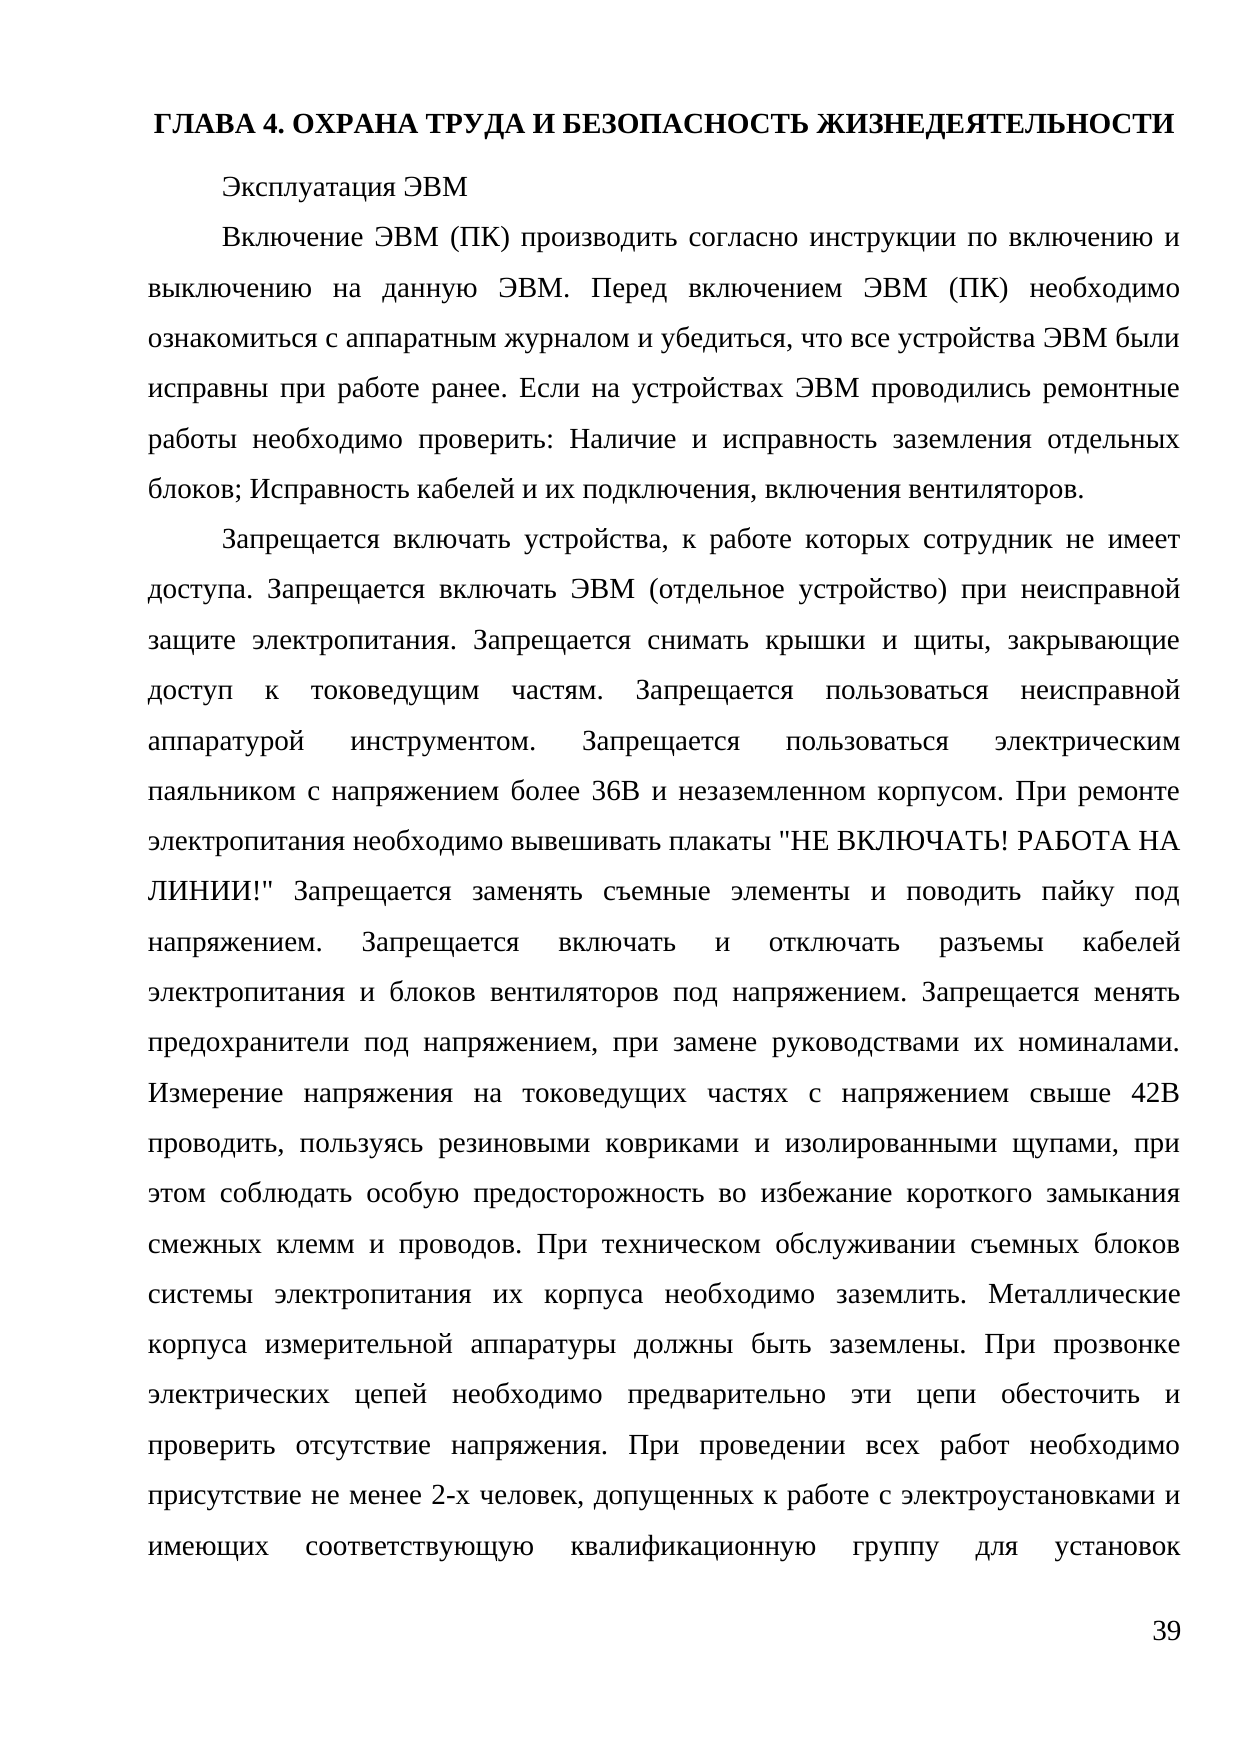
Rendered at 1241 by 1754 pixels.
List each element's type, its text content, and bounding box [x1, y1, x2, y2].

subtitle ГЛАВА 4. ОХРАНА ТРУДА И БЕЗОПАСНОСТЬ ЖИЗНЕДЕЯТЕЛЬНОСТИ [148, 106, 1181, 140]
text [148, 521, 1181, 1561]
text Включение ЭВМ (ПК) производить согласно инструкции по включению и выключению на данную ЭВМ. Перед включением ЭВМ (ПК) необходимо ознакомиться с аппаратным журналом и убедиться, что все устройства ЭВМ были исправны при работе ранее. Если на устройствах ЭВМ проводились ремонтные работы необходимо проверить: Наличие и исправность заземления отдельных блоков; Исправность кабелей и их подключения, включения вентиляторов. [148, 219, 1181, 504]
text Эксплуатация ЭВМ [148, 169, 1181, 203]
